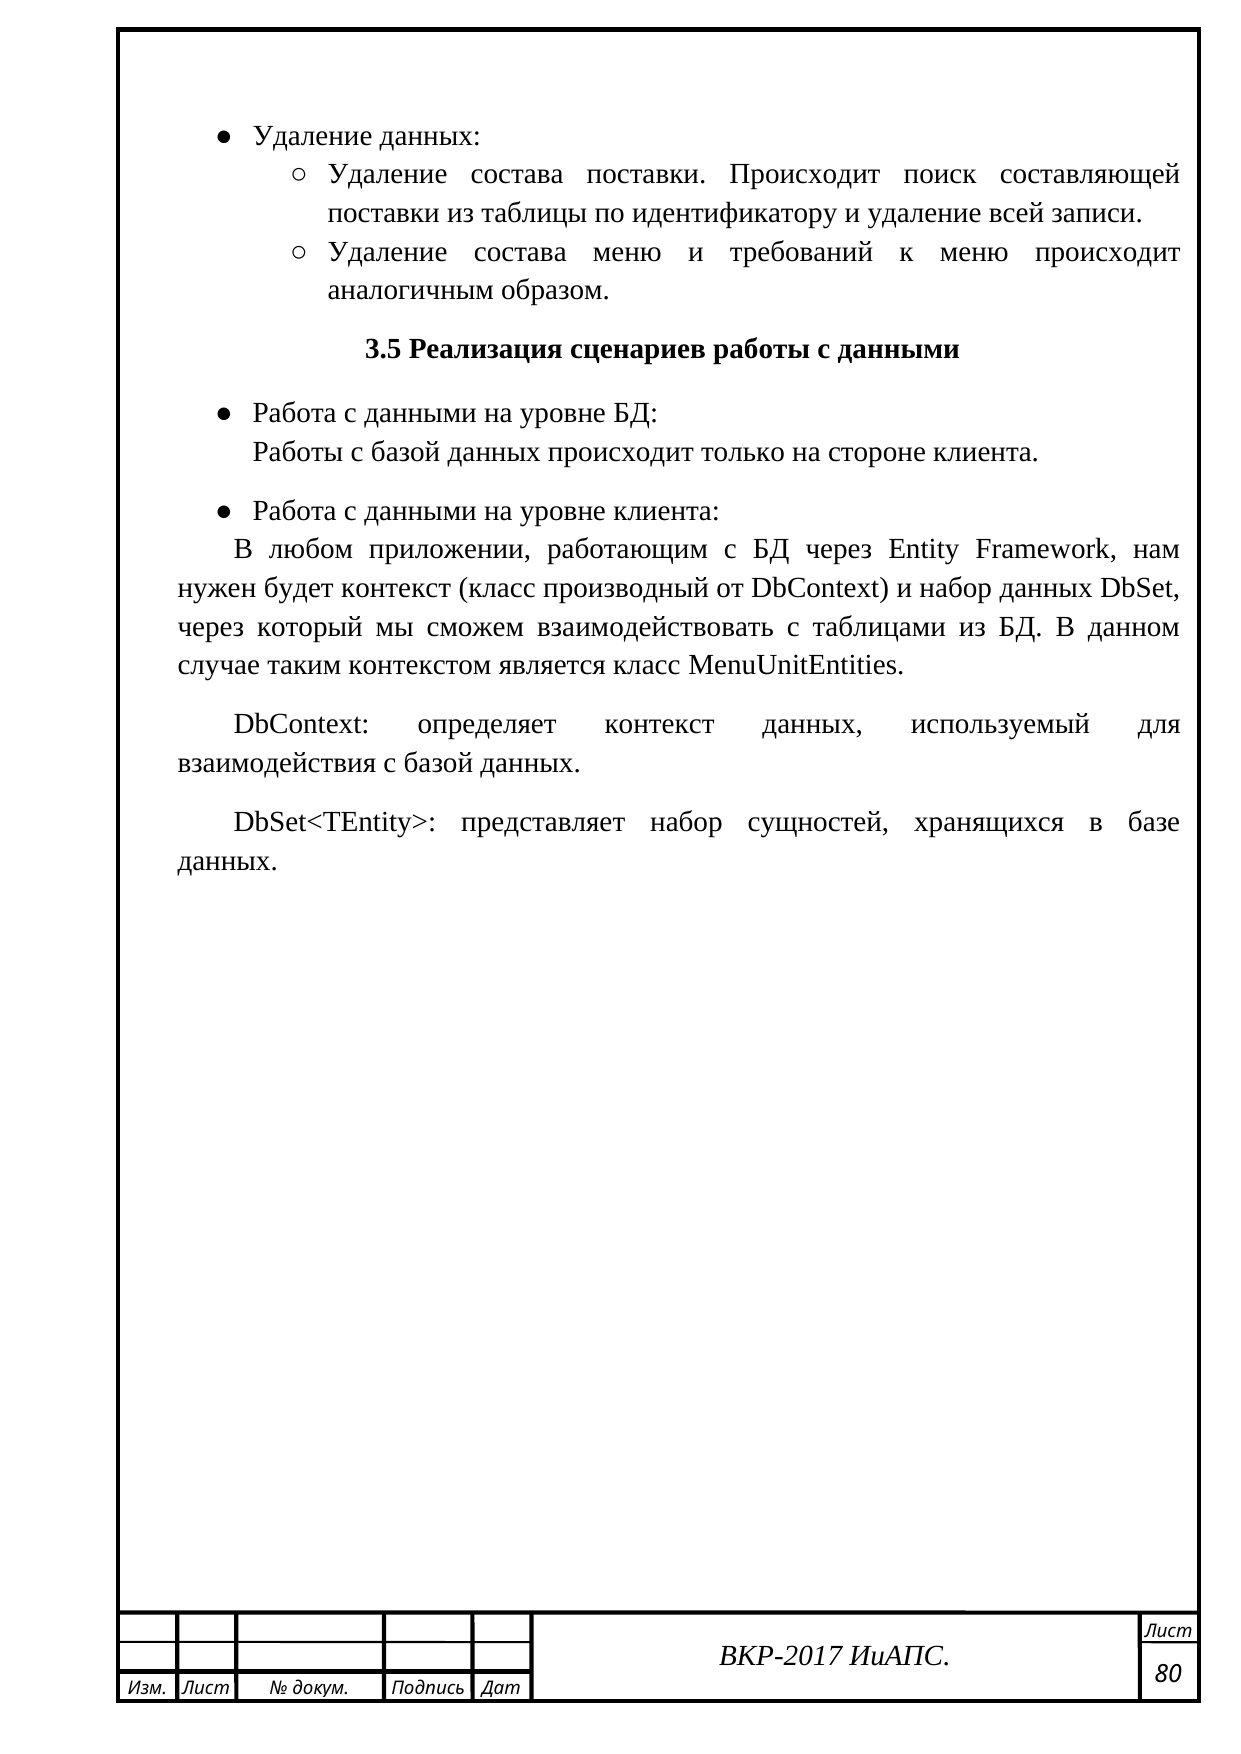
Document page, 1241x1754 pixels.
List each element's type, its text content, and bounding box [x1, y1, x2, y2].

list Удаление состава поставки. Происходит поиск составляющей поставки из таблицы по идентификатору и удаление всей записи. [290, 157, 1181, 229]
list Работа с данными на уровне клиента: [215, 493, 1181, 527]
subtitle 3.5 Реализация сценариев работы с данными [365, 332, 1181, 365]
text DbContext: определяет контекст данных, используемый для взаимодействия с базой данных. [177, 707, 1181, 779]
text Работы с базой данных происходит только на стороне клиента. [177, 434, 1181, 467]
text В любом приложении, работающим с БД через Entity Framework, нам нужен будет контекст (класс производный от DbContext) и набор данных DbSet, через который мы сможем взаимодействовать с таблицами из БД. В данном случае таким контекстом является класс MenuUnitEntities. [177, 532, 1181, 681]
list Удаление состава меню и требований к меню происходит аналогичным образом. [290, 234, 1181, 306]
list Работа с данными на уровне БД: [215, 395, 1181, 429]
list Удаление данных: [215, 118, 1181, 152]
text DbSet<TEntity>: представляет набор сущностей, хранящихся в базе данных. [177, 804, 1181, 877]
